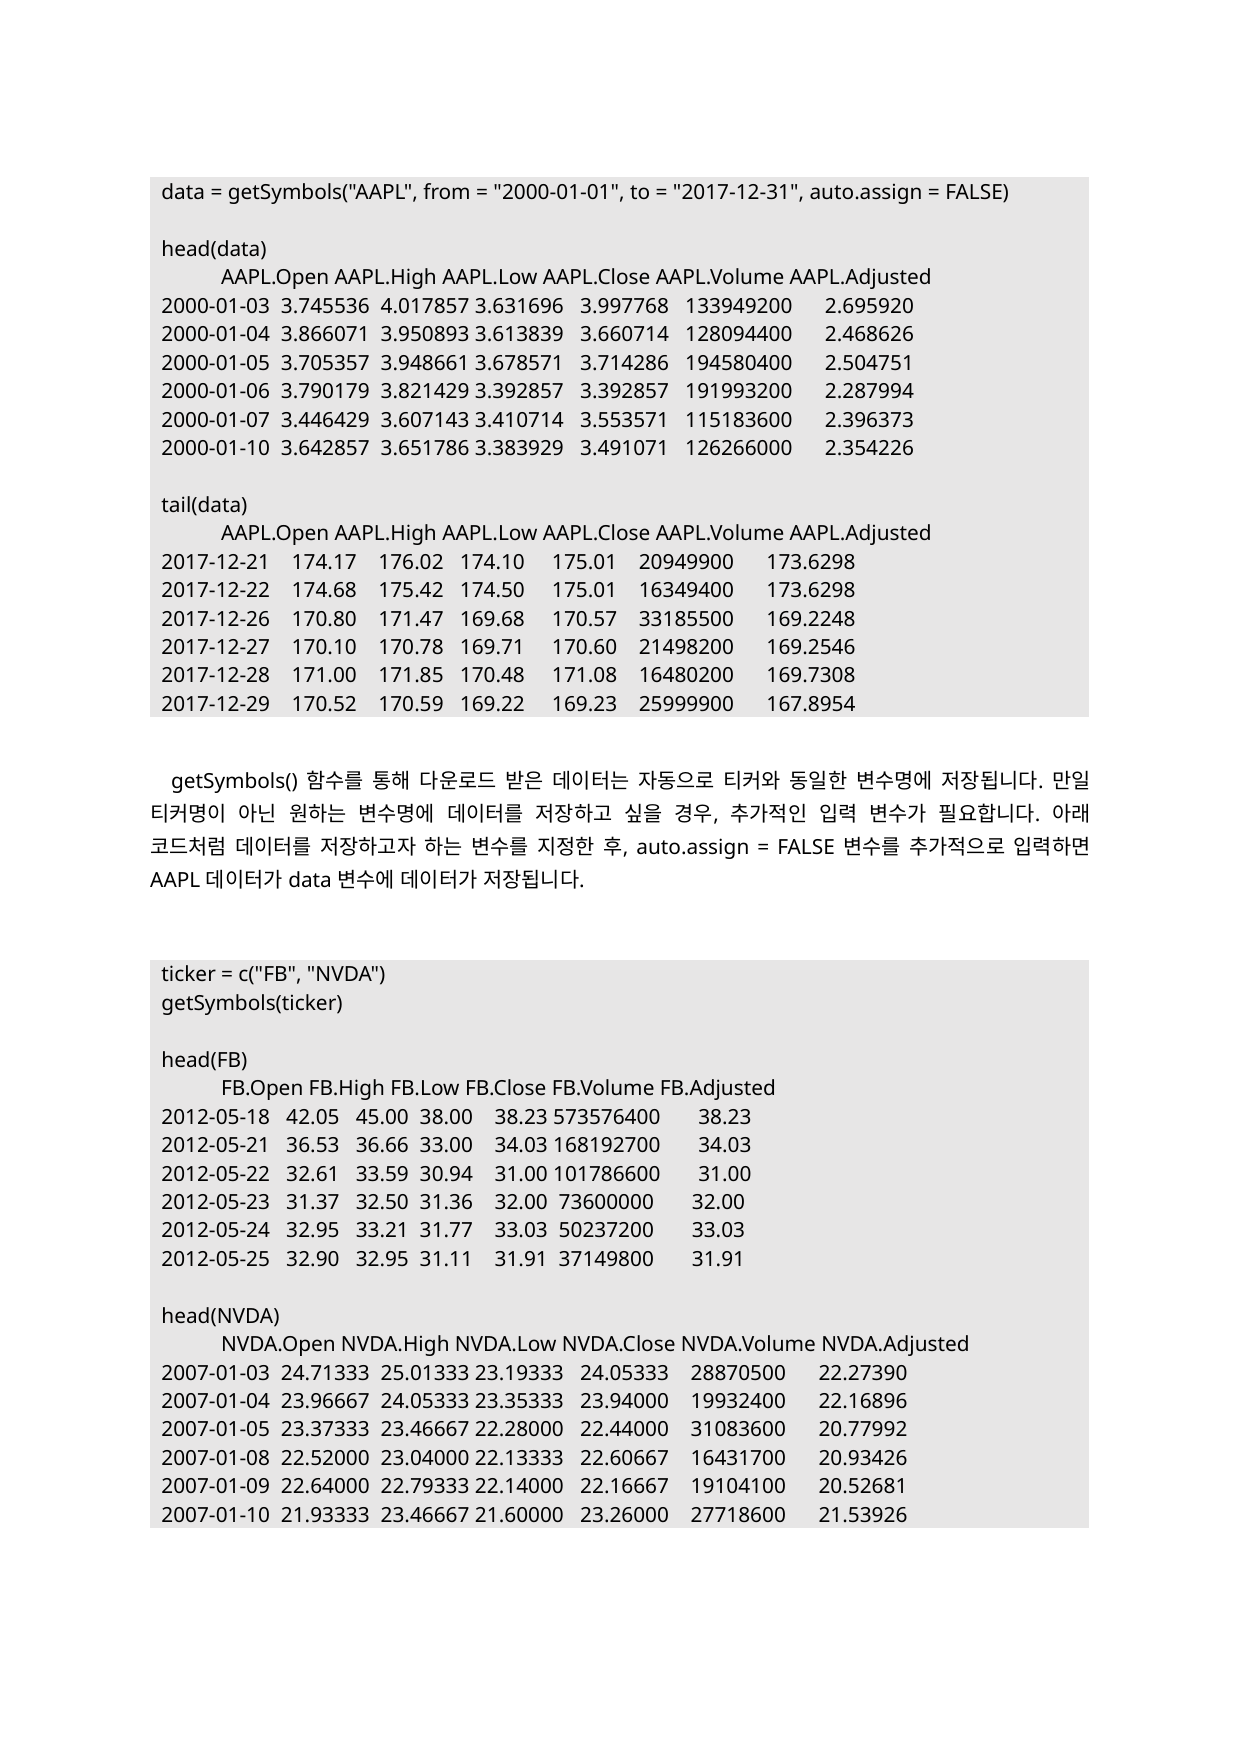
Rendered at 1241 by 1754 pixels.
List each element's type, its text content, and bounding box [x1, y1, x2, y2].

text getSymbols() 함수를 통해 다운로드 받은 데이터는 자동으로 티커와 동일한 변수명에 저장됩니다. 만일 티커명이 아닌 원하는 변수명에 데이터를 저장하고 싶을 경우, 추가적인 입력 변수가 필요합니다. 아래 코드처럼 데이터를 저장하고자 하는 변수를 지정한 후, auto.assign = FALSE 변수를 추가적으로 입력하면 AAPL 데이터가 data 변수에 데이터가 저장됩니다. [150, 765, 1090, 893]
table_header ticker = c("FB", "NVDA") getSymbols(ticker) head(FB) FB.Open FB.High FB.Low FB.Close FB.Volume FB.Adjusted 2012-05-18 42.05 45.00 38.00 38.23 573576400 38.23 2012-05-21 36.53 36.66 33.00 34.03 168192700 34.03 2012-05-22 32.61 33.59 30.94 31.00 101786600 31.00 2012-05-23 31.37 32.50 31.36 32.00 73600000 32.00 2012-05-24 32.95 33.21 31.77 33.03 50237200 33.03 2012-05-25 32.90 32.95 31.11 31.91 37149800 31.91 head(NVDA) NVDA.Open NVDA.High NVDA.Low NVDA.Close NVDA.Volume NVDA.Adjusted 2007-01-03 24.71333 25.01333 23.19333 24.05333 28870500 22.27390 2007-01-04 23.96667 24.05333 23.35333 23.94000 19932400 22.16896 2007-01-05 23.37333 23.46667 22.28000 22.44000 31083600 20.77992 2007-01-08 22.52000 23.04000 22.13333 22.60667 16431700 20.93426 2007-01-09 22.64000 22.79333 22.14000 22.16667 19104100 20.52681 2007-01-10 21.93333 23.46667 21.60000 23.26000 27718600 21.53926 [150, 960, 1089, 1528]
table_header data = getSymbols("AAPL", from = "2000-01-01", to = "2017-12-31", auto.assign = FALSE) head(data) AAPL.Open AAPL.High AAPL.Low AAPL.Close AAPL.Volume AAPL.Adjusted 2000-01-03 3.745536 4.017857 3.631696 3.997768 133949200 2.695920 2000-01-04 3.866071 3.950893 3.613839 3.660714 128094400 2.468626 2000-01-05 3.705357 3.948661 3.678571 3.714286 194580400 2.504751 2000-01-06 3.790179 3.821429 3.392857 3.392857 191993200 2.287994 2000-01-07 3.446429 3.607143 3.410714 3.553571 115183600 2.396373 2000-01-10 3.642857 3.651786 3.383929 3.491071 126266000 2.354226 tail(data) AAPL.Open AAPL.High AAPL.Low AAPL.Close AAPL.Volume AAPL.Adjusted 2017-12-21 174.17 176.02 174.10 175.01 20949900 173.6298 2017-12-22 174.68 175.42 174.50 175.01 16349400 173.6298 2017-12-26 170.80 171.47 169.68 170.57 33185500 169.2248 2017-12-27 170.10 170.78 169.71 170.60 21498200 169.2546 2017-12-28 171.00 171.85 170.48 171.08 16480200 169.7308 2017-12-29 170.52 170.59 169.22 169.23 25999900 167.8954 [150, 177, 1089, 717]
